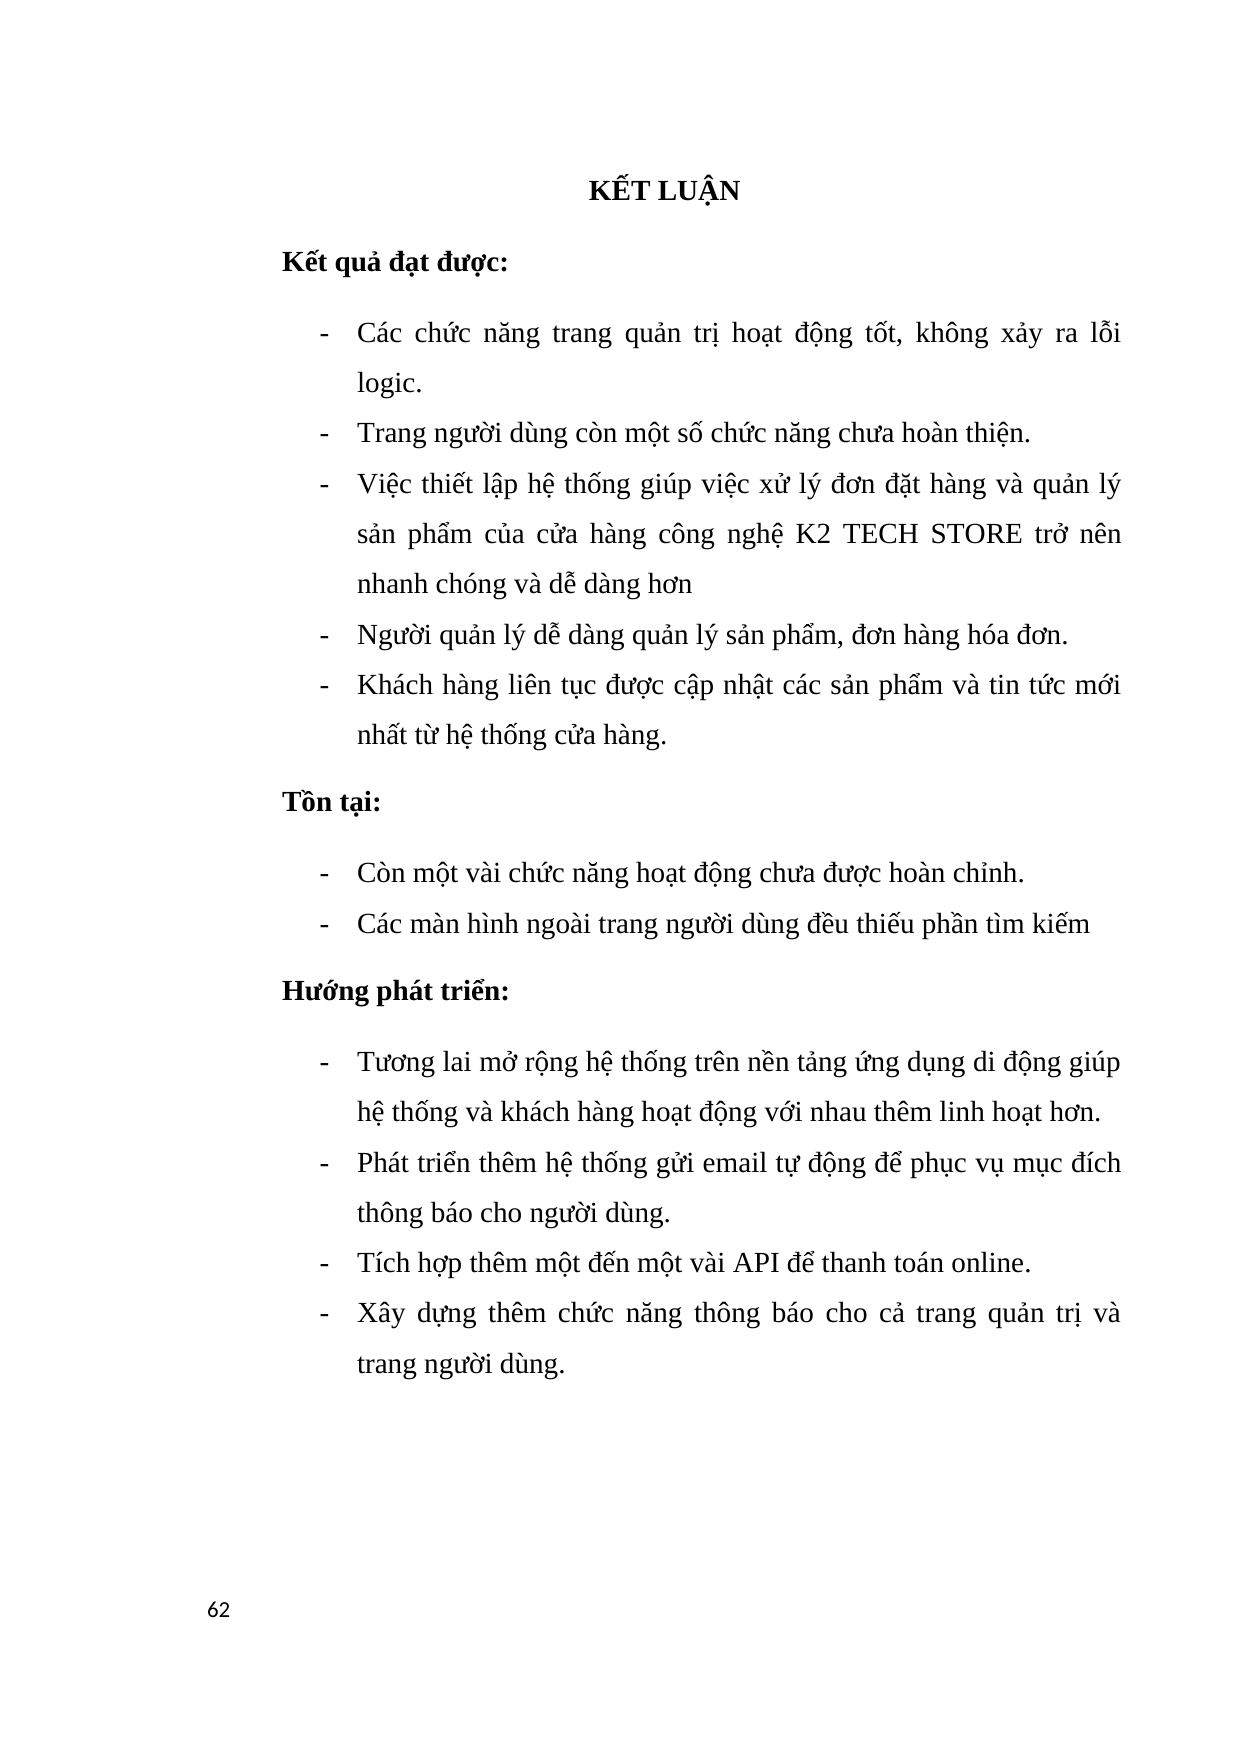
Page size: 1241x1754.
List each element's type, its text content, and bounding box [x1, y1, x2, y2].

text Hướng phát triển: [207, 973, 1122, 1006]
list Phát triển thêm hệ thống gửi email tự động để phục vụ mục đích thông báo cho người dùng. [319, 1145, 1122, 1228]
list Các màn hình ngoài trang người dùng đều thiếu phần tìm kiếm [319, 906, 1122, 939]
list Tích hợp thêm một đến một vài API để thanh toán online. [319, 1245, 1122, 1279]
text Kết quả đạt được: [207, 244, 1122, 277]
list Các chức năng trang quản trị hoạt động tốt, không xảy ra lỗi logic. [319, 315, 1122, 399]
list Việc thiết lập hệ thống giúp việc xử lý đơn đặt hàng và quản lý sản phẩm của cửa hàng công nghệ K2 TECH STORE trở nên nhanh chóng và dễ dàng hơn [319, 466, 1122, 600]
list Trang người dùng còn một số chức năng chưa hoàn thiện. [319, 416, 1122, 449]
list Tương lai mở rộng hệ thống trên nền tảng ứng dụng di động giúp hệ thống và khách hàng hoạt động với nhau thêm linh hoạt hơn. [319, 1044, 1122, 1128]
subtitle KẾT LUẬN [207, 173, 1122, 206]
list Người quản lý dễ dàng quản lý sản phẩm, đơn hàng hóa đơn. [319, 617, 1122, 650]
list Khách hàng liên tục được cập nhật các sản phẩm và tin tức mới nhất từ hệ thống cửa hàng. [319, 667, 1122, 751]
list Còn một vài chức năng hoạt động chưa được hoàn chỉnh. [319, 856, 1122, 889]
list Xây dựng thêm chức năng thông báo cho cả trang quản trị và trang người dùng. [319, 1296, 1122, 1379]
text Tồn tại: [207, 784, 1122, 818]
